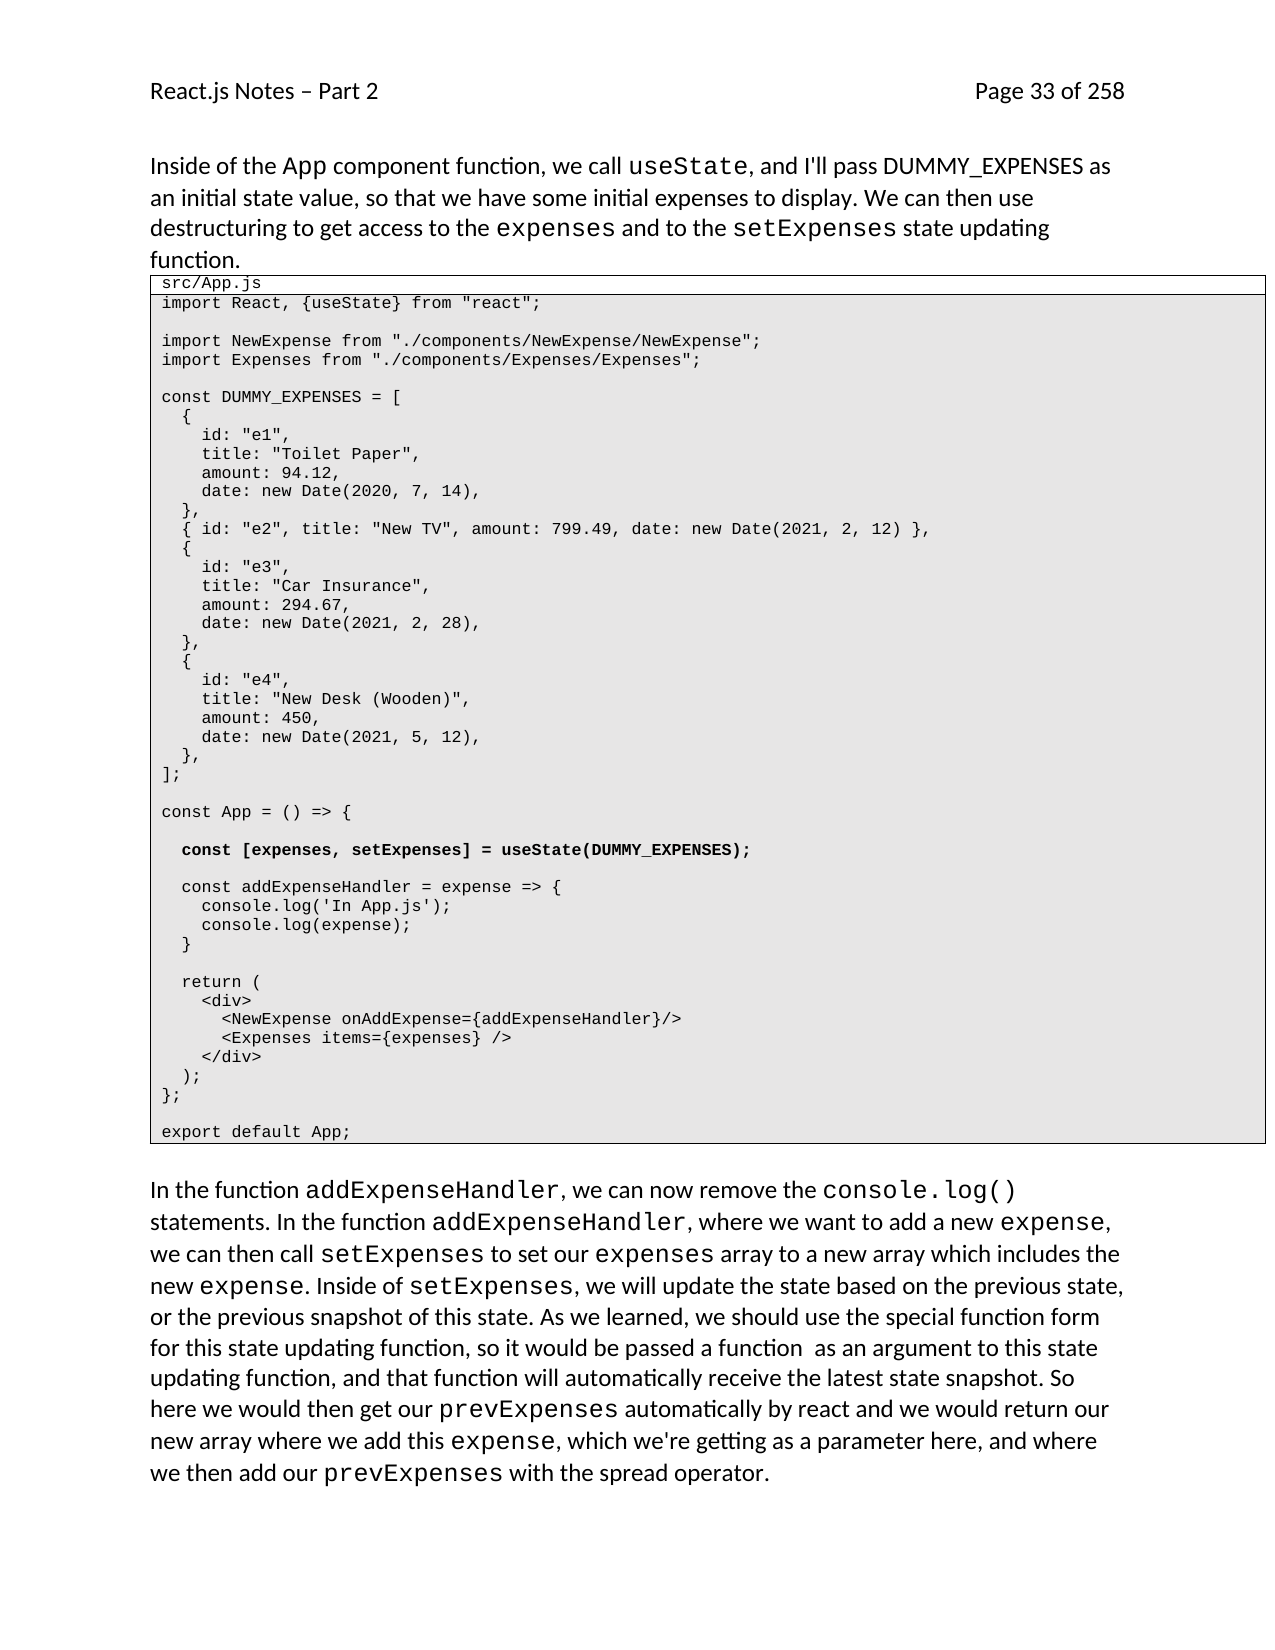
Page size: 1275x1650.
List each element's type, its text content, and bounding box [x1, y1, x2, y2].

table_header src/App.js [151, 276, 1265, 294]
text Inside of the App component function, we call useState, and I'll pass DUMMY_EXPENSES as an initial state value, so that we have some initial expenses to display. We can then use destructuring to get access to the expenses and to the setExpenses state updating function. [150, 150, 1125, 274]
table_cell import React, {useState} from "react"; import NewExpense from "./components/NewExpense/NewExpense"; import Expenses from "./components/Expenses/Expenses"; const DUMMY_EXPENSES = [ { id: "e1", title: "Toilet Paper", amount: 94.12, date: new Date(2020, 7, 14), }, { id: "e2", title: "New TV", amount: 799.49, date: new Date(2021, 2, 12) }, { id: "e3", title: "Car Insurance", amount: 294.67, date: new Date(2021, 2, 28), }, { id: "e4", title: "New Desk (Wooden)", amount: 450, date: new Date(2021, 5, 12), }, ]; const App = () => { const [expenses, setExpenses] = useState(DUMMY_EXPENSES); const addExpenseHandler = expense => { console.log('In App.js'); console.log(expense); } return ( <div> <NewExpense onAddExpense={addExpenseHandler}/> <Expenses items={expenses} /> </div> ); }; export default App; [151, 295, 1265, 1143]
text In the function addExpenseHandler, we can now remove the console.log() statements. In the function addExpenseHandler, where we want to add a new expense, we can then call setExpenses to set our expenses array to a new array which includes the new expense. Inside of setExpenses, we will update the state based on the previous state, or the previous snapshot of this state. As we learned, we should use the special function form for this state updating function, so it would be passed a function as an argument to this state updating function, and that function will automatically receive the latest state snapshot. So here we would then get our prevExpenses automatically by react and we would return our new array where we add this expense, which we're getting as a parameter here, and where we then add our prevExpenses with the spread operator. [150, 1174, 1125, 1488]
